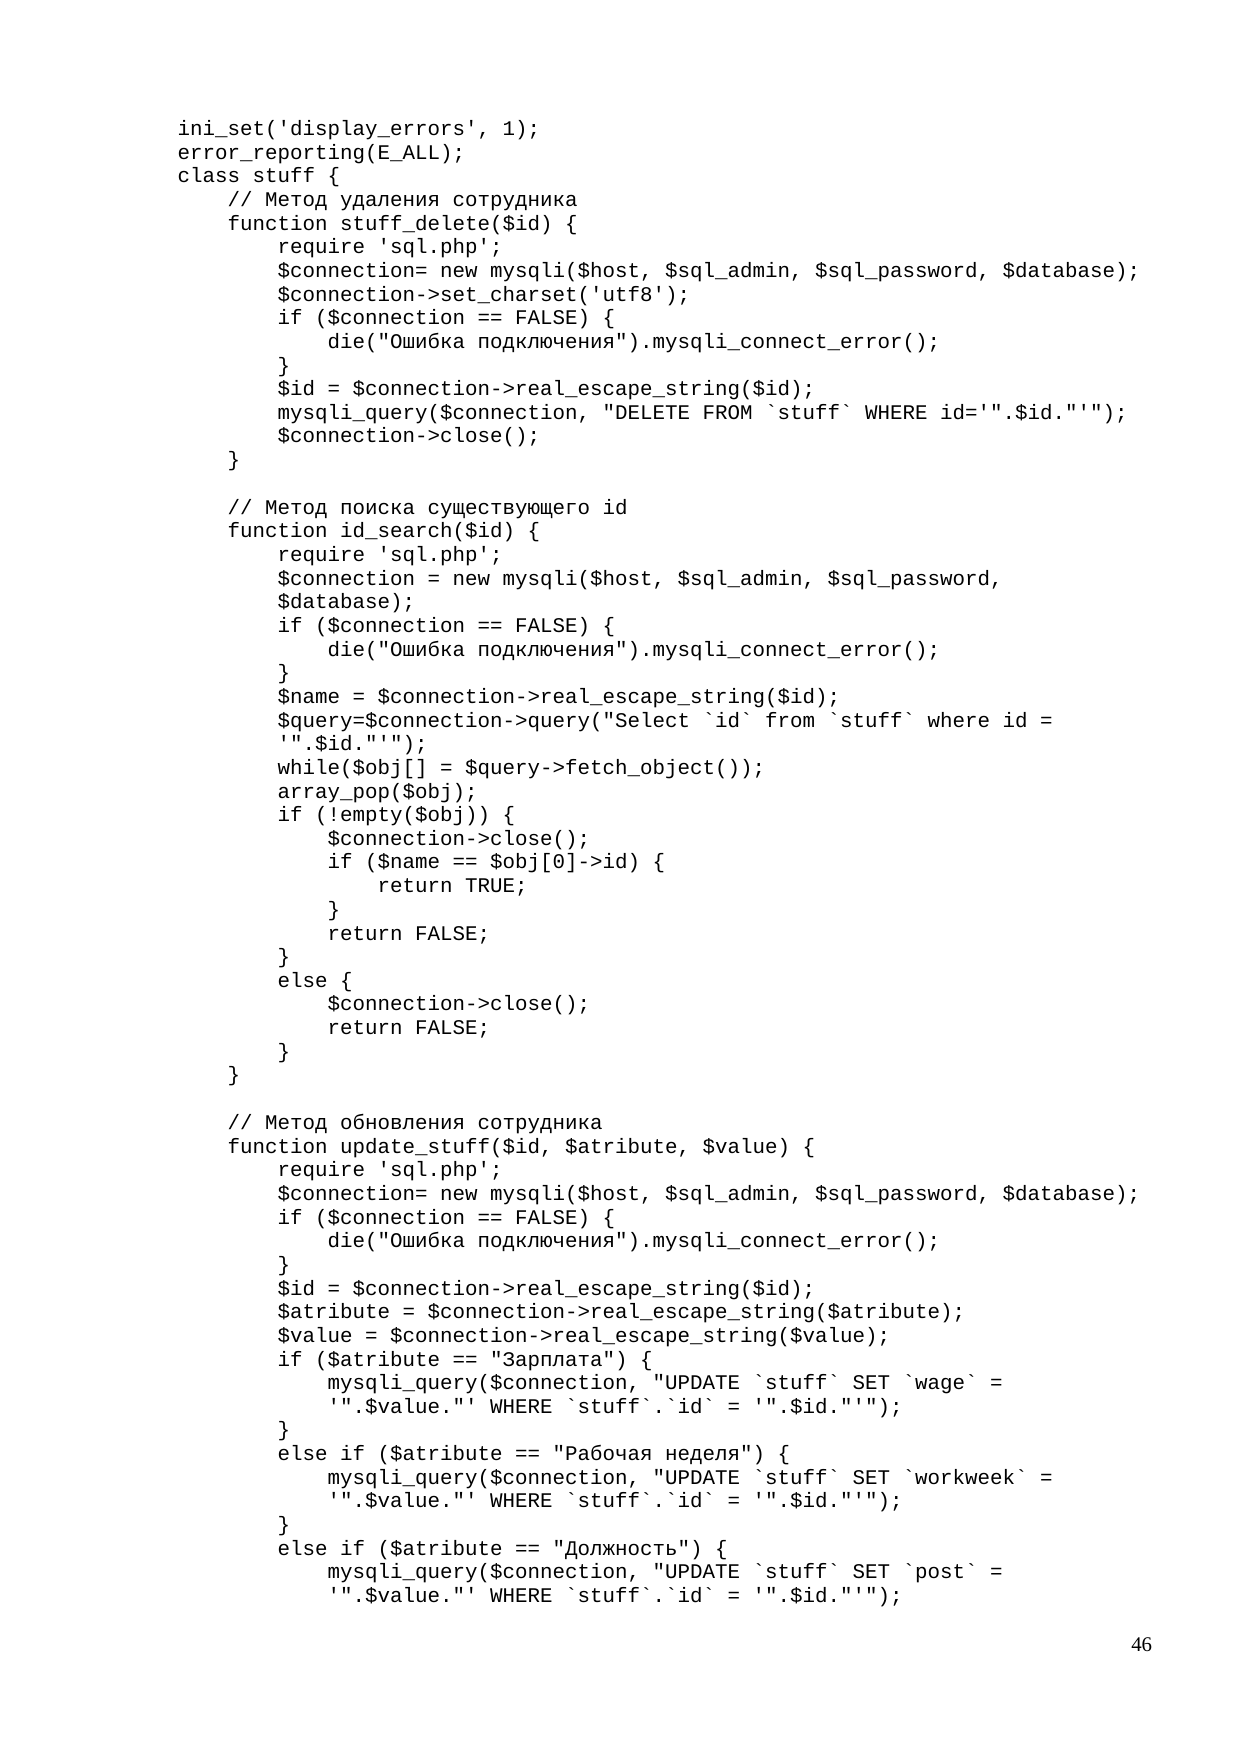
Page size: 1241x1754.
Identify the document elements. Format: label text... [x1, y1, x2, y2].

text require 'sql.php'; [177, 236, 1152, 260]
text return FALSE; [177, 1017, 1152, 1041]
text error_reporting(E_ALL); [177, 142, 1152, 165]
text $value = $connection->real_escape_string($value); [177, 1325, 1152, 1348]
text class stuff { [177, 165, 1152, 189]
text $query=$connection->query("Select `id` from `stuff` where id = [177, 710, 1152, 733]
text } [177, 1419, 1152, 1443]
text $id = $connection->real_escape_string($id); [177, 1278, 1152, 1301]
text mysqli_query($connection, "UPDATE `stuff` SET `post` = [177, 1561, 1152, 1585]
text } [177, 354, 1152, 378]
text $connection= new mysqli($host, $sql_admin, $sql_password, $database); [177, 260, 1152, 284]
text $connection->set_charset('utf8'); [177, 284, 1152, 307]
text else if ($atribute == "Рабочая неделя") { [177, 1443, 1152, 1467]
text $atribute = $connection->real_escape_string($atribute); [177, 1301, 1152, 1325]
text return TRUE; [177, 875, 1152, 899]
text if (!empty($obj)) { [177, 804, 1152, 828]
text mysqli_query($connection, "UPDATE `stuff` SET `wage` = [177, 1372, 1152, 1396]
text else { [177, 970, 1152, 993]
text $id = $connection->real_escape_string($id); [177, 378, 1152, 402]
text '".$value."' WHERE `stuff`.`id` = '".$id."'"); [177, 1585, 1152, 1609]
text ini_set('display_errors', 1); [177, 118, 1152, 142]
text } [177, 946, 1152, 970]
text } [177, 1254, 1152, 1278]
text die("Ошибка подключения").mysqli_connect_error(); [177, 1230, 1152, 1254]
text require 'sql.php'; [177, 544, 1152, 568]
text while($obj[] = $query->fetch_object()); [177, 757, 1152, 781]
text } [177, 662, 1152, 686]
text $connection->close(); [177, 828, 1152, 852]
text mysqli_query($connection, "DELETE FROM `stuff` WHERE id='".$id."'"); [177, 402, 1152, 426]
text die("Ошибка подключения").mysqli_connect_error(); [177, 331, 1152, 354]
text if ($atribute == "Зарплата") { [177, 1348, 1152, 1372]
text if ($name == $obj[0]->id) { [177, 852, 1152, 875]
text array_pop($obj); [177, 781, 1152, 804]
text if ($connection == FALSE) { [177, 615, 1152, 639]
text else if ($atribute == "Должность") { [177, 1538, 1152, 1561]
text '".$value."' WHERE `stuff`.`id` = '".$id."'"); [177, 1396, 1152, 1419]
text mysqli_query($connection, "UPDATE `stuff` SET `workweek` = [177, 1467, 1152, 1490]
text if ($connection == FALSE) { [177, 307, 1152, 331]
text '".$id."'"); [177, 733, 1152, 757]
text function id_search($id) { [177, 521, 1152, 544]
text $database); [177, 591, 1152, 615]
text } [177, 1041, 1152, 1064]
text // Метод обновления сотрудника [177, 1112, 1152, 1136]
text // Метод поиска существующего id [177, 497, 1152, 521]
text if ($connection == FALSE) { [177, 1207, 1152, 1230]
text $connection= new mysqli($host, $sql_admin, $sql_password, $database); [177, 1183, 1152, 1207]
text } [177, 1514, 1152, 1538]
text $connection->close(); [177, 426, 1152, 449]
text '".$value."' WHERE `stuff`.`id` = '".$id."'"); [177, 1490, 1152, 1514]
text } [177, 899, 1152, 922]
text } [177, 449, 1152, 473]
text $name = $connection->real_escape_string($id); [177, 686, 1152, 710]
text function update_stuff($id, $atribute, $value) { [177, 1136, 1152, 1159]
text } [177, 1064, 1152, 1088]
text // Метод удаления сотрудника [177, 189, 1152, 213]
text die("Ошибка подключения").mysqli_connect_error(); [177, 639, 1152, 662]
text $connection = new mysqli($host, $sql_admin, $sql_password, [177, 568, 1152, 591]
text function stuff_delete($id) { [177, 213, 1152, 236]
text $connection->close(); [177, 993, 1152, 1017]
text require 'sql.php'; [177, 1159, 1152, 1183]
text return FALSE; [177, 922, 1152, 946]
